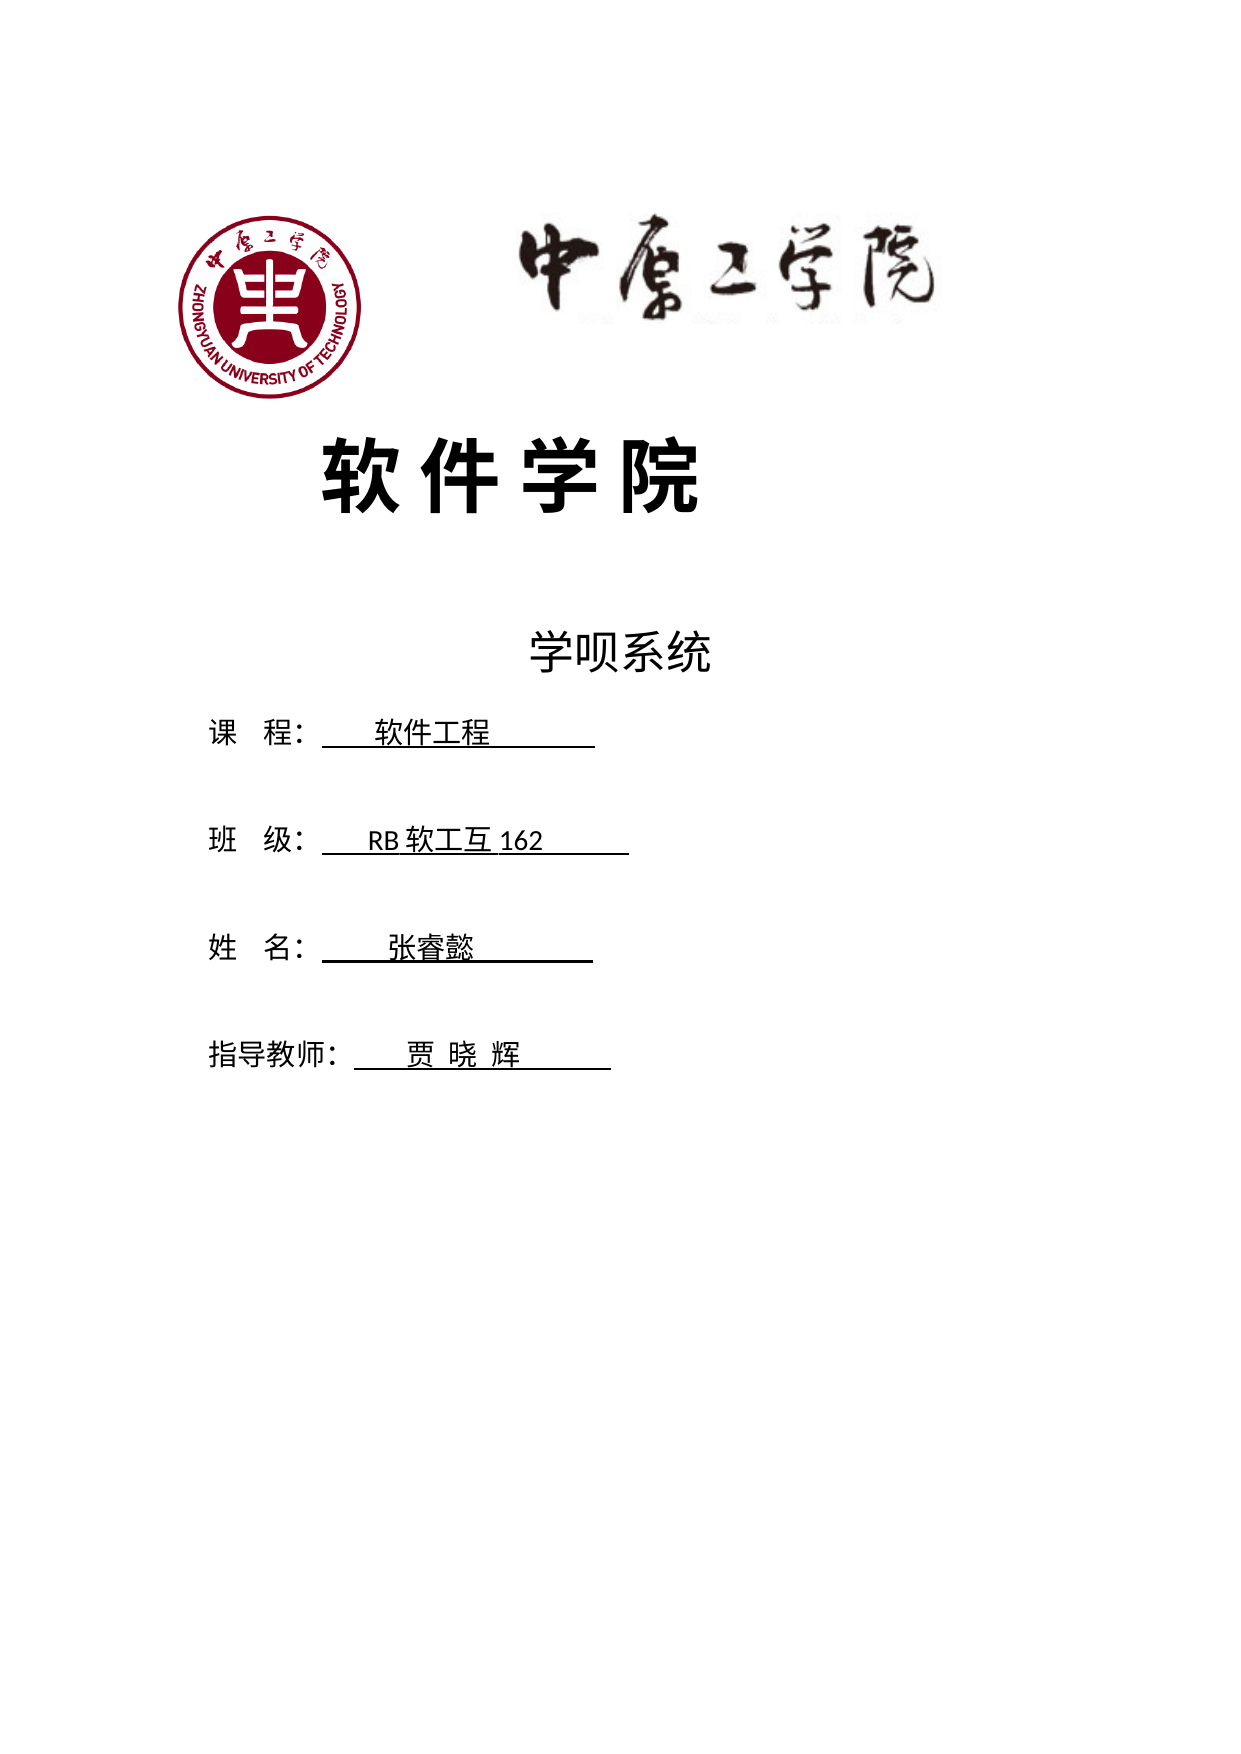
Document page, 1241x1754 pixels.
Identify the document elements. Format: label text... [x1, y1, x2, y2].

text 课 程： 软件工程 [150, 698, 1165, 763]
picture [173, 213, 362, 401]
picture [510, 210, 942, 324]
text 软 件 学 院 [75, 406, 1165, 536]
text 学呗系统 [75, 601, 1165, 698]
text 姓 名： 张睿懿 [150, 913, 1165, 978]
text 指导教师： 贾 晓 辉 [150, 1020, 1165, 1085]
text 班 级： RB软工互162 [150, 806, 1165, 871]
